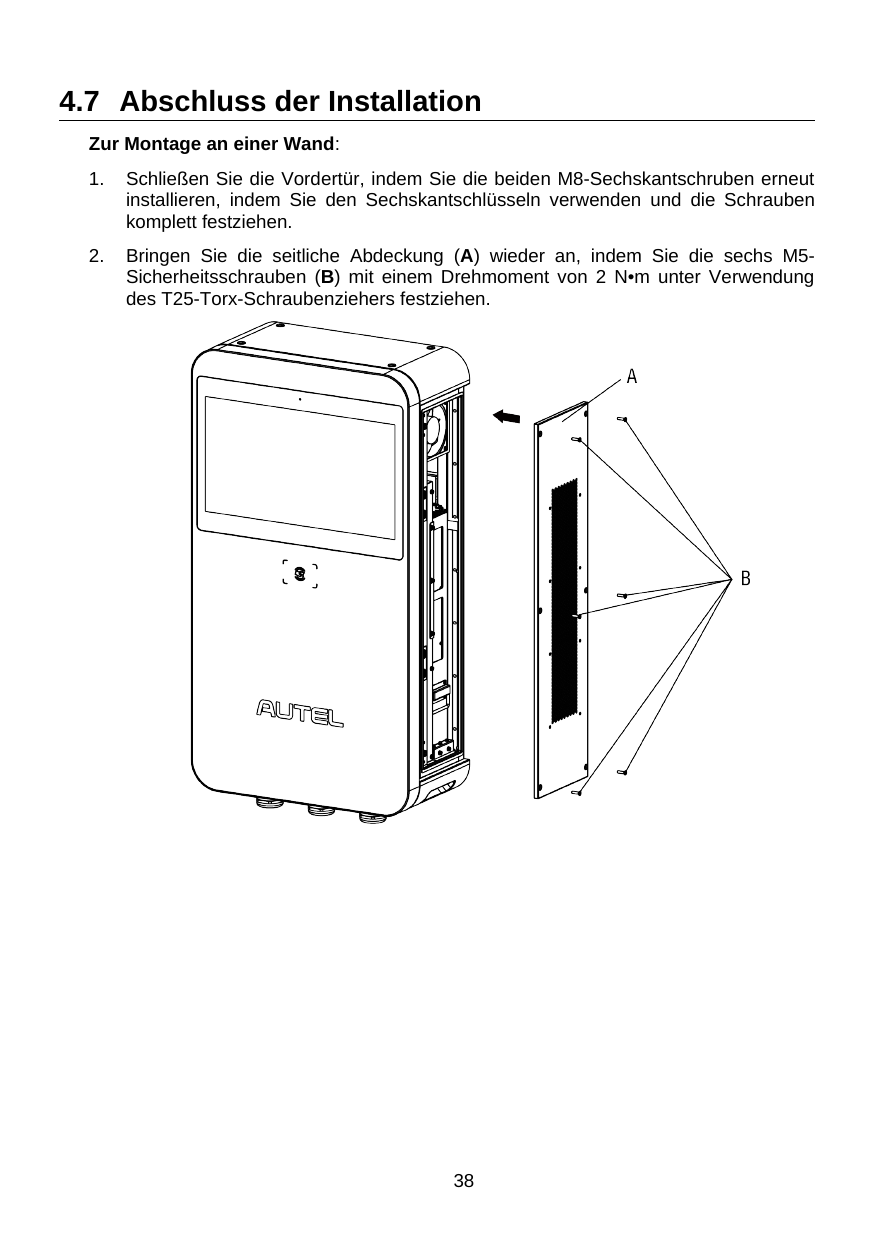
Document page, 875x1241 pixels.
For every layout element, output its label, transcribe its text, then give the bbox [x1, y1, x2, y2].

list Schließen Sie die Vordertür, indem Sie die beiden M8-Sechskantschruben erneut installieren, indem Sie den Sechskantschlüsseln verwenden und die Schrauben komplett festziehen. [89, 167, 815, 232]
text Zur Montage an einer Wand: [89, 133, 815, 155]
subtitle Abschluss der Installation [59, 84, 815, 120]
picture [190, 321, 751, 824]
list Bringen Sie die seitliche Abdeckung (A) wieder an, indem Sie die sechs M5-Sicherheitsschrauben (B) mit einem Drehmoment von 2 N•m unter Verwendung des T25-Torx-Schraubenziehers festziehen. [89, 244, 815, 309]
